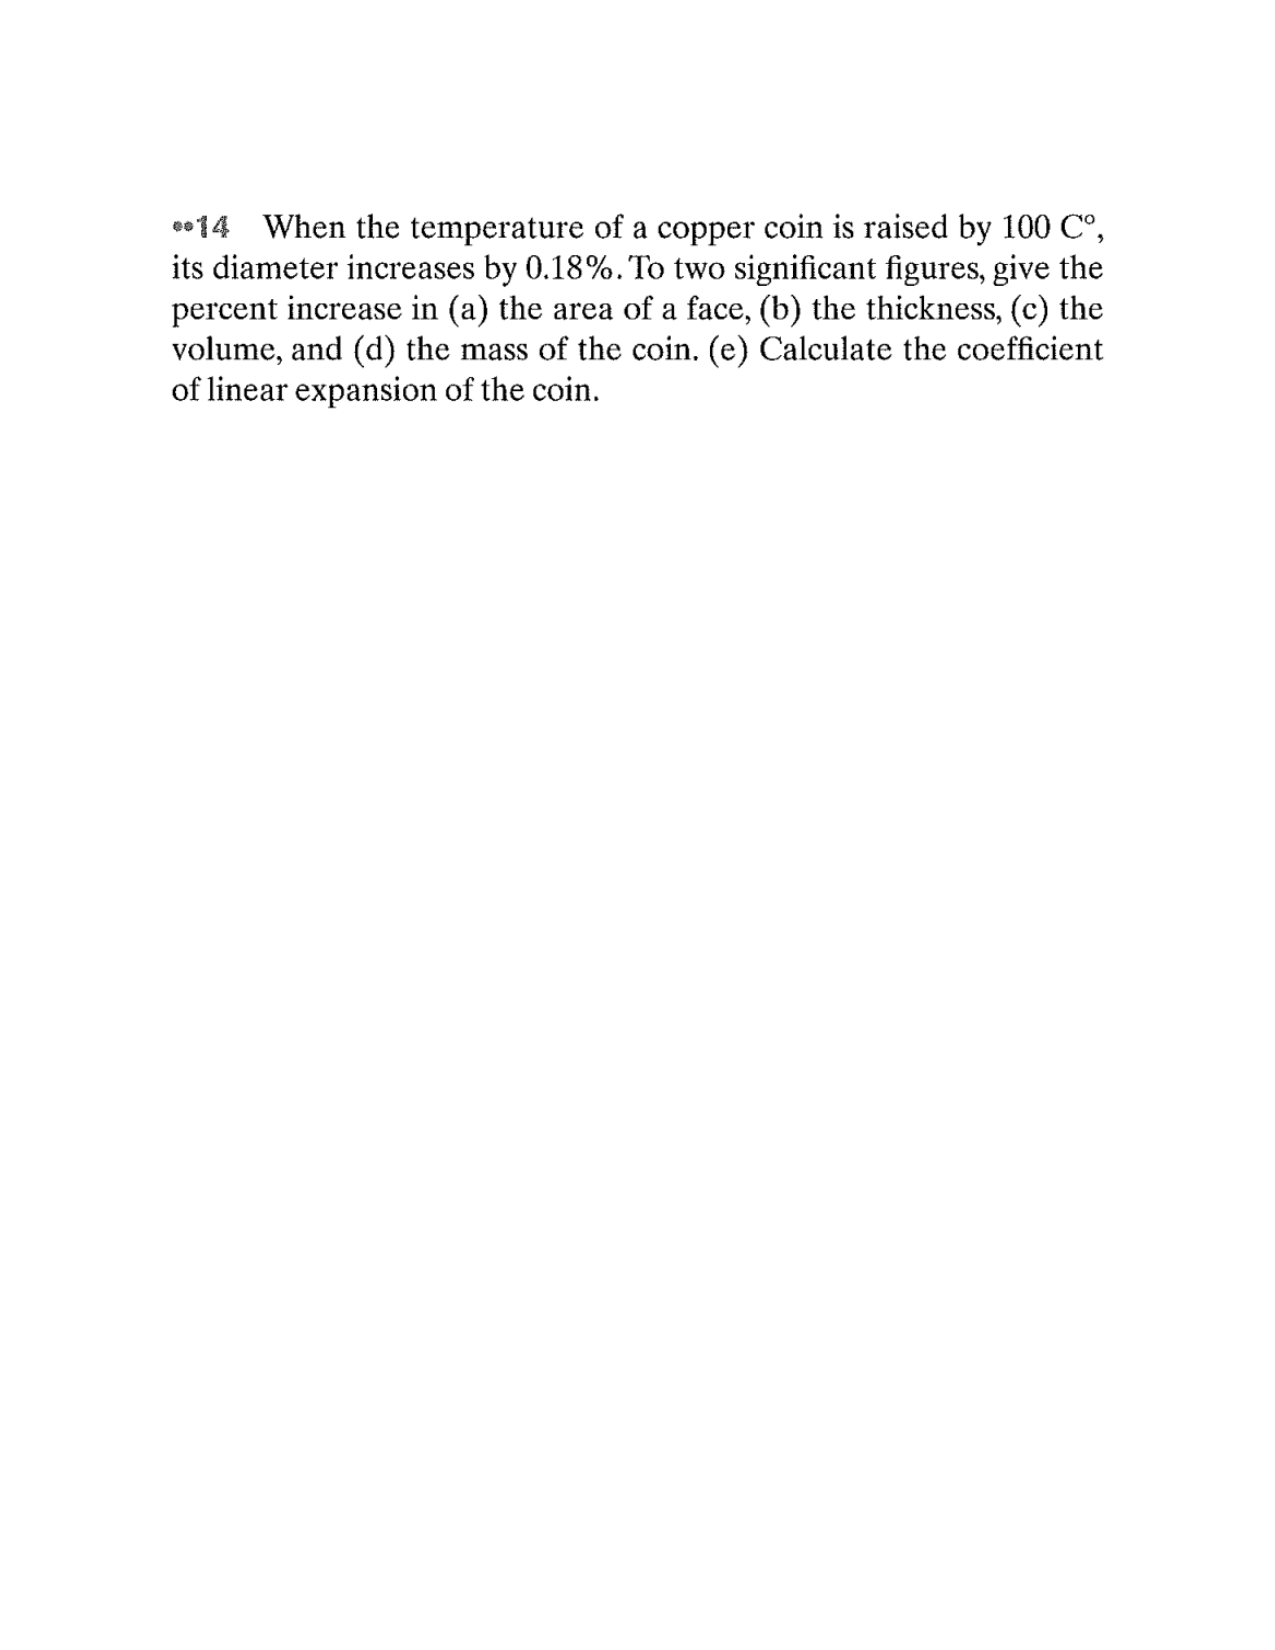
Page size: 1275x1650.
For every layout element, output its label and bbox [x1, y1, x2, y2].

picture [150, 196, 1125, 411]
